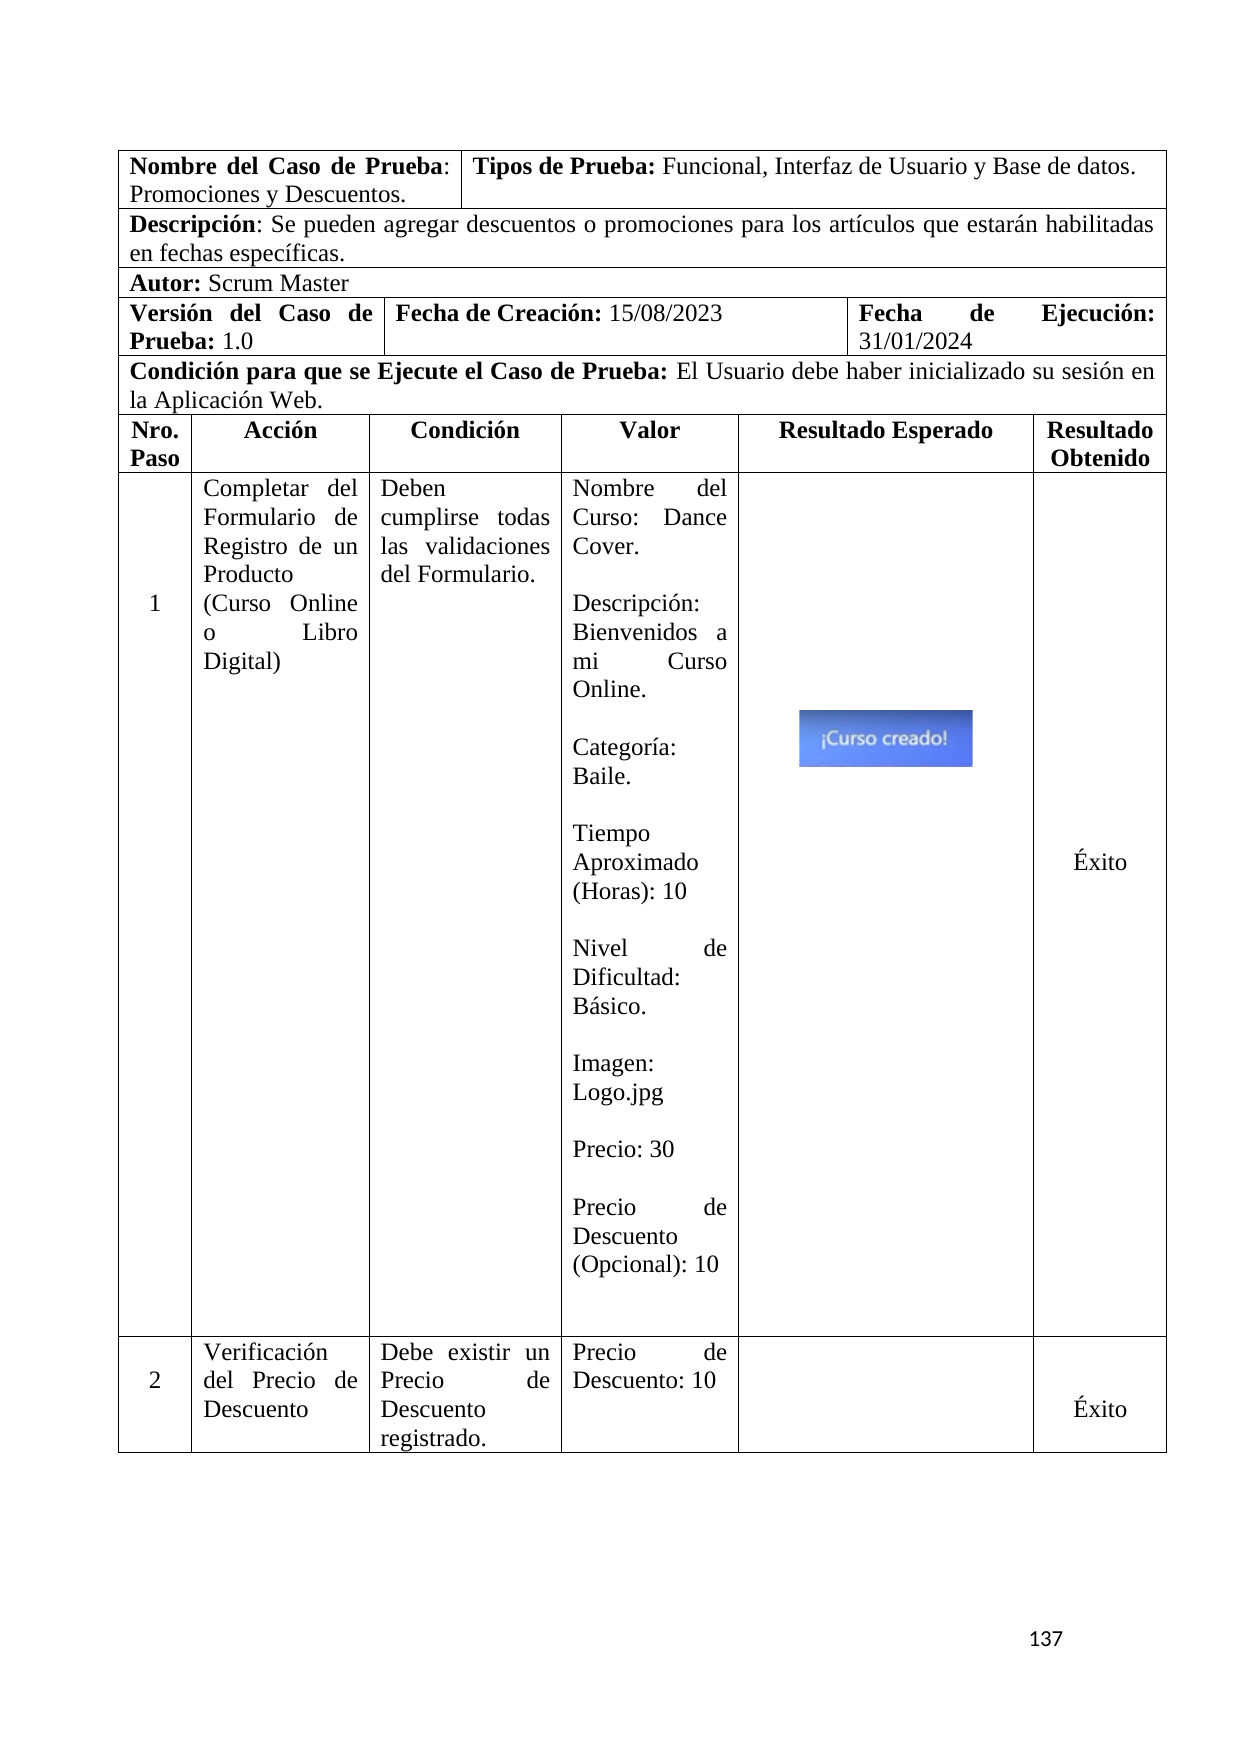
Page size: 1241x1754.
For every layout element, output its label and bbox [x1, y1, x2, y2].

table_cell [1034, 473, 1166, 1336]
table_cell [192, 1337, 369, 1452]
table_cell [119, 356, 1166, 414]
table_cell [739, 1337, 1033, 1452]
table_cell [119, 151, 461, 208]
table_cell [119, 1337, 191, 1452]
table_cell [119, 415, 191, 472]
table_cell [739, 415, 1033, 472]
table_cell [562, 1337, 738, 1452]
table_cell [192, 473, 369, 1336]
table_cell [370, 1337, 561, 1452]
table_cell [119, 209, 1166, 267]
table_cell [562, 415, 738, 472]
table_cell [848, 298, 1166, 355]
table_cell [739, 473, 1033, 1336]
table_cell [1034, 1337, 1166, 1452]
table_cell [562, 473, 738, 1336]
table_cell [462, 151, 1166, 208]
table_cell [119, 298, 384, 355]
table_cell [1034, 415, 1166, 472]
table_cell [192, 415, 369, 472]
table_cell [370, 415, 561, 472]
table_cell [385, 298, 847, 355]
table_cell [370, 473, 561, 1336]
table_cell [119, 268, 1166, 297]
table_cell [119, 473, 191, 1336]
picture [799, 710, 973, 767]
